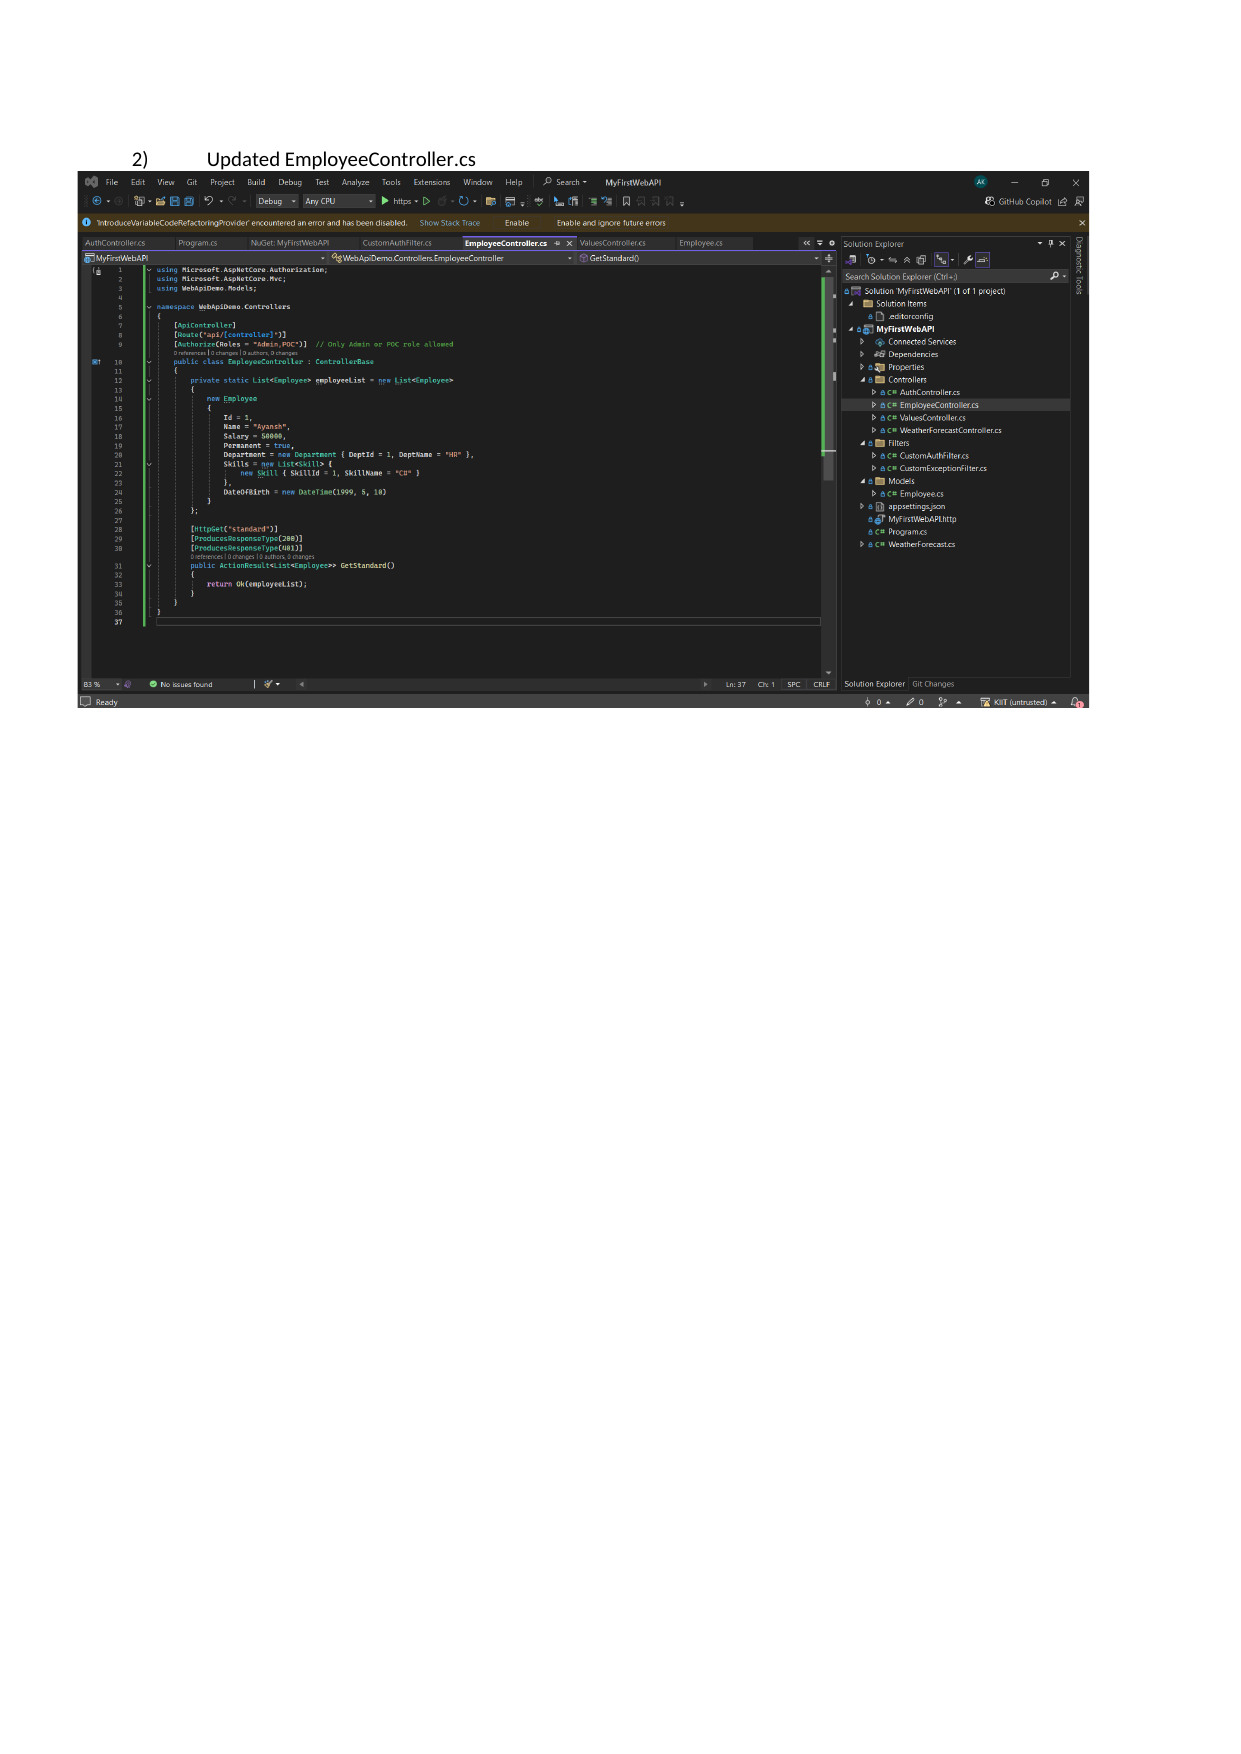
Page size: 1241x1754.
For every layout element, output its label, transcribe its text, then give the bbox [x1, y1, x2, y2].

picture [77, 171, 1090, 708]
list Updated EmployeeController.cs [132, 146, 1069, 171]
